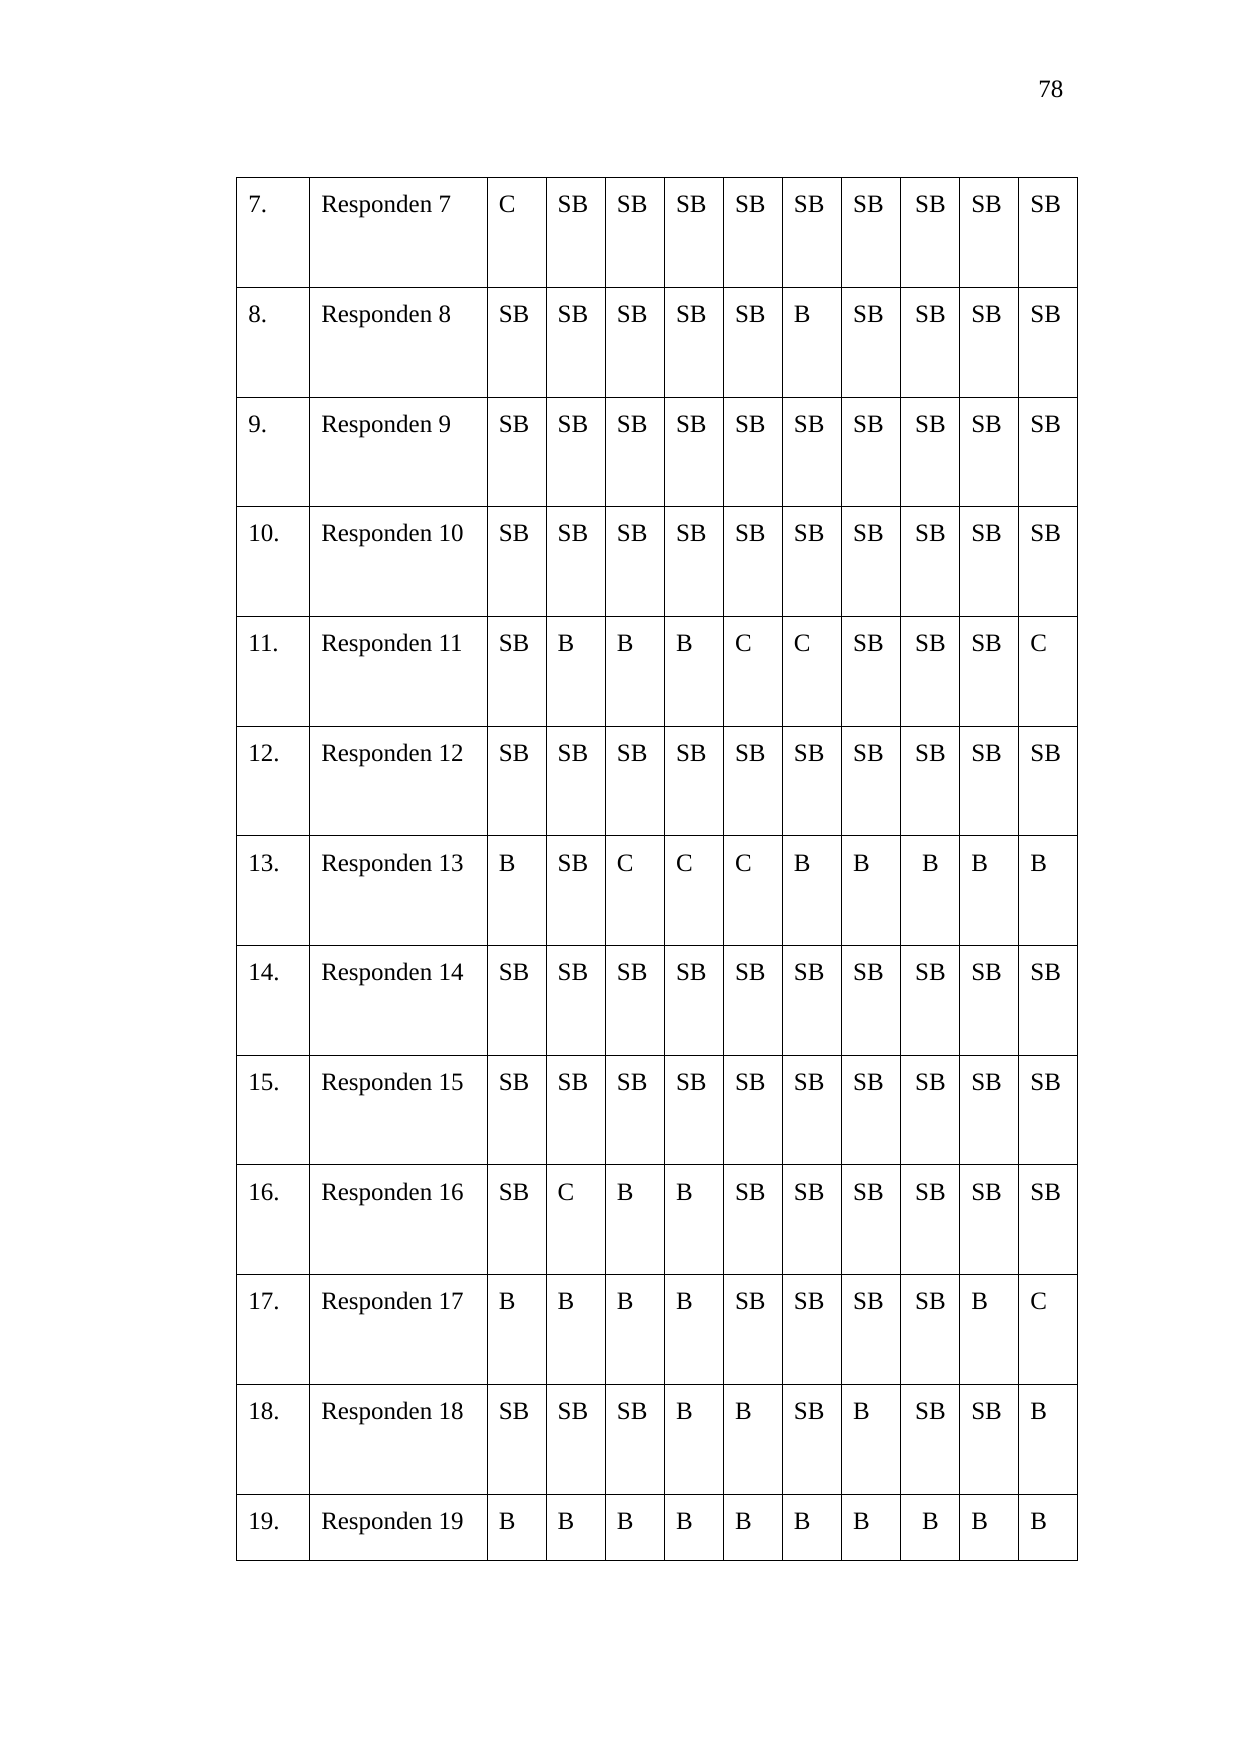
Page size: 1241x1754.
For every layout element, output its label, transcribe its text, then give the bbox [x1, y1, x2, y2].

table_cell SB [547, 836, 605, 945]
table_cell Responden 15 [310, 1056, 487, 1164]
table_cell SB [1019, 398, 1077, 506]
table_cell Responden 18 [310, 1385, 487, 1493]
table_cell B [724, 1385, 782, 1493]
table_cell SB [1019, 946, 1077, 1055]
table_cell SB [665, 178, 723, 287]
table_cell SB [1019, 1165, 1077, 1274]
table_cell [237, 1165, 309, 1274]
table_cell SB [488, 1165, 546, 1274]
table_cell Responden 14 [310, 946, 487, 1055]
table_cell SB [724, 1275, 782, 1384]
table_cell SB [842, 1056, 900, 1164]
table_cell SB [960, 727, 1018, 835]
table_cell SB [488, 288, 546, 397]
table_cell SB [783, 1056, 841, 1164]
table_cell SB [547, 178, 605, 287]
table_cell B [665, 617, 723, 726]
table_cell B [960, 836, 1018, 945]
table_cell C [724, 617, 782, 726]
table_cell SB [901, 1165, 959, 1274]
table_cell B [1019, 836, 1077, 945]
table_cell Responden 11 [310, 617, 487, 726]
table_cell Responden 9 [310, 398, 487, 506]
table_cell SB [842, 1275, 900, 1384]
table_cell B [901, 836, 959, 945]
table_cell B [665, 1495, 723, 1560]
table_cell SB [842, 398, 900, 506]
table_cell SB [901, 507, 959, 616]
table_cell SB [488, 727, 546, 835]
table_cell B [960, 1495, 1018, 1560]
table_cell SB [665, 288, 723, 397]
table_cell SB [488, 617, 546, 726]
table_cell Responden 16 [310, 1165, 487, 1274]
table_cell SB [606, 178, 664, 287]
table_cell B [901, 1495, 959, 1560]
table_cell SB [665, 1056, 723, 1164]
table_cell C [606, 836, 664, 945]
table_cell [237, 1495, 309, 1560]
table_cell SB [1019, 178, 1077, 287]
table_cell SB [783, 1165, 841, 1274]
table_cell SB [960, 617, 1018, 726]
table_cell C [783, 617, 841, 726]
table_cell B [547, 617, 605, 726]
table_cell [237, 946, 309, 1055]
table_cell SB [901, 1056, 959, 1164]
table_cell SB [842, 288, 900, 397]
table_cell B [724, 1495, 782, 1560]
table_cell [237, 398, 309, 506]
table_cell SB [724, 178, 782, 287]
table_cell SB [665, 507, 723, 616]
table_cell SB [901, 617, 959, 726]
table_cell Responden 13 [310, 836, 487, 945]
table_cell [237, 1275, 309, 1384]
table_cell B [665, 1385, 723, 1493]
table_cell SB [606, 398, 664, 506]
table_cell SB [606, 507, 664, 616]
table_cell C [547, 1165, 605, 1274]
table_cell [237, 836, 309, 945]
table_cell SB [901, 727, 959, 835]
table_cell SB [901, 1275, 959, 1384]
table_cell SB [1019, 507, 1077, 616]
table_cell SB [606, 727, 664, 835]
table_cell SB [547, 288, 605, 397]
table_cell B [842, 1495, 900, 1560]
table_cell SB [783, 727, 841, 835]
table_cell C [665, 836, 723, 945]
table_cell Responden 7 [310, 178, 487, 287]
table_cell SB [724, 398, 782, 506]
table_cell SB [606, 1056, 664, 1164]
table_cell B [547, 1275, 605, 1384]
table_cell SB [547, 507, 605, 616]
table_cell SB [842, 1165, 900, 1274]
table_cell SB [488, 1056, 546, 1164]
table_cell SB [606, 1385, 664, 1493]
table_cell B [783, 1495, 841, 1560]
table_cell B [842, 836, 900, 945]
table_cell SB [1019, 1056, 1077, 1164]
table_cell SB [724, 1165, 782, 1274]
table_cell SB [960, 398, 1018, 506]
table_cell SB [665, 946, 723, 1055]
table_cell SB [960, 1385, 1018, 1493]
table_cell SB [547, 946, 605, 1055]
table_cell SB [724, 507, 782, 616]
table_cell SB [724, 946, 782, 1055]
table_cell Responden 8 [310, 288, 487, 397]
table_cell B [547, 1495, 605, 1560]
table_cell B [488, 1495, 546, 1560]
table_cell Responden 10 [310, 507, 487, 616]
table_cell B [606, 1275, 664, 1384]
table_cell C [1019, 1275, 1077, 1384]
table_cell SB [724, 727, 782, 835]
table_cell SB [960, 1056, 1018, 1164]
table_cell B [842, 1385, 900, 1493]
table_cell SB [842, 617, 900, 726]
table_cell SB [783, 1275, 841, 1384]
table_cell SB [842, 727, 900, 835]
table_cell SB [901, 178, 959, 287]
table_cell SB [665, 727, 723, 835]
table_cell SB [606, 288, 664, 397]
table_cell SB [783, 398, 841, 506]
table_cell SB [842, 946, 900, 1055]
table_cell SB [1019, 288, 1077, 397]
table_cell B [783, 836, 841, 945]
table_cell SB [783, 946, 841, 1055]
table_cell SB [724, 288, 782, 397]
table_cell SB [960, 507, 1018, 616]
table_cell B [665, 1165, 723, 1274]
table_cell B [1019, 1495, 1077, 1560]
table_cell Responden 17 [310, 1275, 487, 1384]
table_cell SB [960, 178, 1018, 287]
table_cell C [1019, 617, 1077, 726]
table_cell SB [960, 288, 1018, 397]
table_cell B [488, 1275, 546, 1384]
table_cell [237, 178, 309, 287]
table_cell B [1019, 1385, 1077, 1493]
table_cell SB [960, 1165, 1018, 1274]
table_cell SB [901, 946, 959, 1055]
table_cell C [724, 836, 782, 945]
table_cell B [960, 1275, 1018, 1384]
table_cell SB [901, 398, 959, 506]
table_cell SB [783, 178, 841, 287]
table_cell SB [842, 178, 900, 287]
table_cell [237, 288, 309, 397]
table_cell SB [606, 946, 664, 1055]
table_cell SB [665, 398, 723, 506]
table_cell SB [547, 727, 605, 835]
table_cell B [606, 1495, 664, 1560]
table_cell B [665, 1275, 723, 1384]
table_cell SB [901, 1385, 959, 1493]
table_cell [237, 1385, 309, 1493]
table_cell SB [488, 946, 546, 1055]
table_cell SB [842, 507, 900, 616]
table_cell B [783, 288, 841, 397]
table_cell Responden 19 [310, 1495, 487, 1560]
table_cell C [488, 178, 546, 287]
table_cell [237, 727, 309, 835]
table_cell SB [901, 288, 959, 397]
table_cell B [606, 1165, 664, 1274]
table_cell [237, 1056, 309, 1164]
table_cell [237, 617, 309, 726]
table_cell SB [488, 398, 546, 506]
table_cell SB [488, 1385, 546, 1493]
table_cell Responden 12 [310, 727, 487, 835]
table_cell B [606, 617, 664, 726]
table_cell SB [488, 507, 546, 616]
table_cell SB [783, 1385, 841, 1493]
table_cell SB [1019, 727, 1077, 835]
table_cell B [488, 836, 546, 945]
table_cell SB [547, 1385, 605, 1493]
table_cell SB [547, 398, 605, 506]
table_cell SB [783, 507, 841, 616]
table_cell SB [547, 1056, 605, 1164]
table_cell SB [724, 1056, 782, 1164]
table_cell [237, 507, 309, 616]
table_cell SB [960, 946, 1018, 1055]
